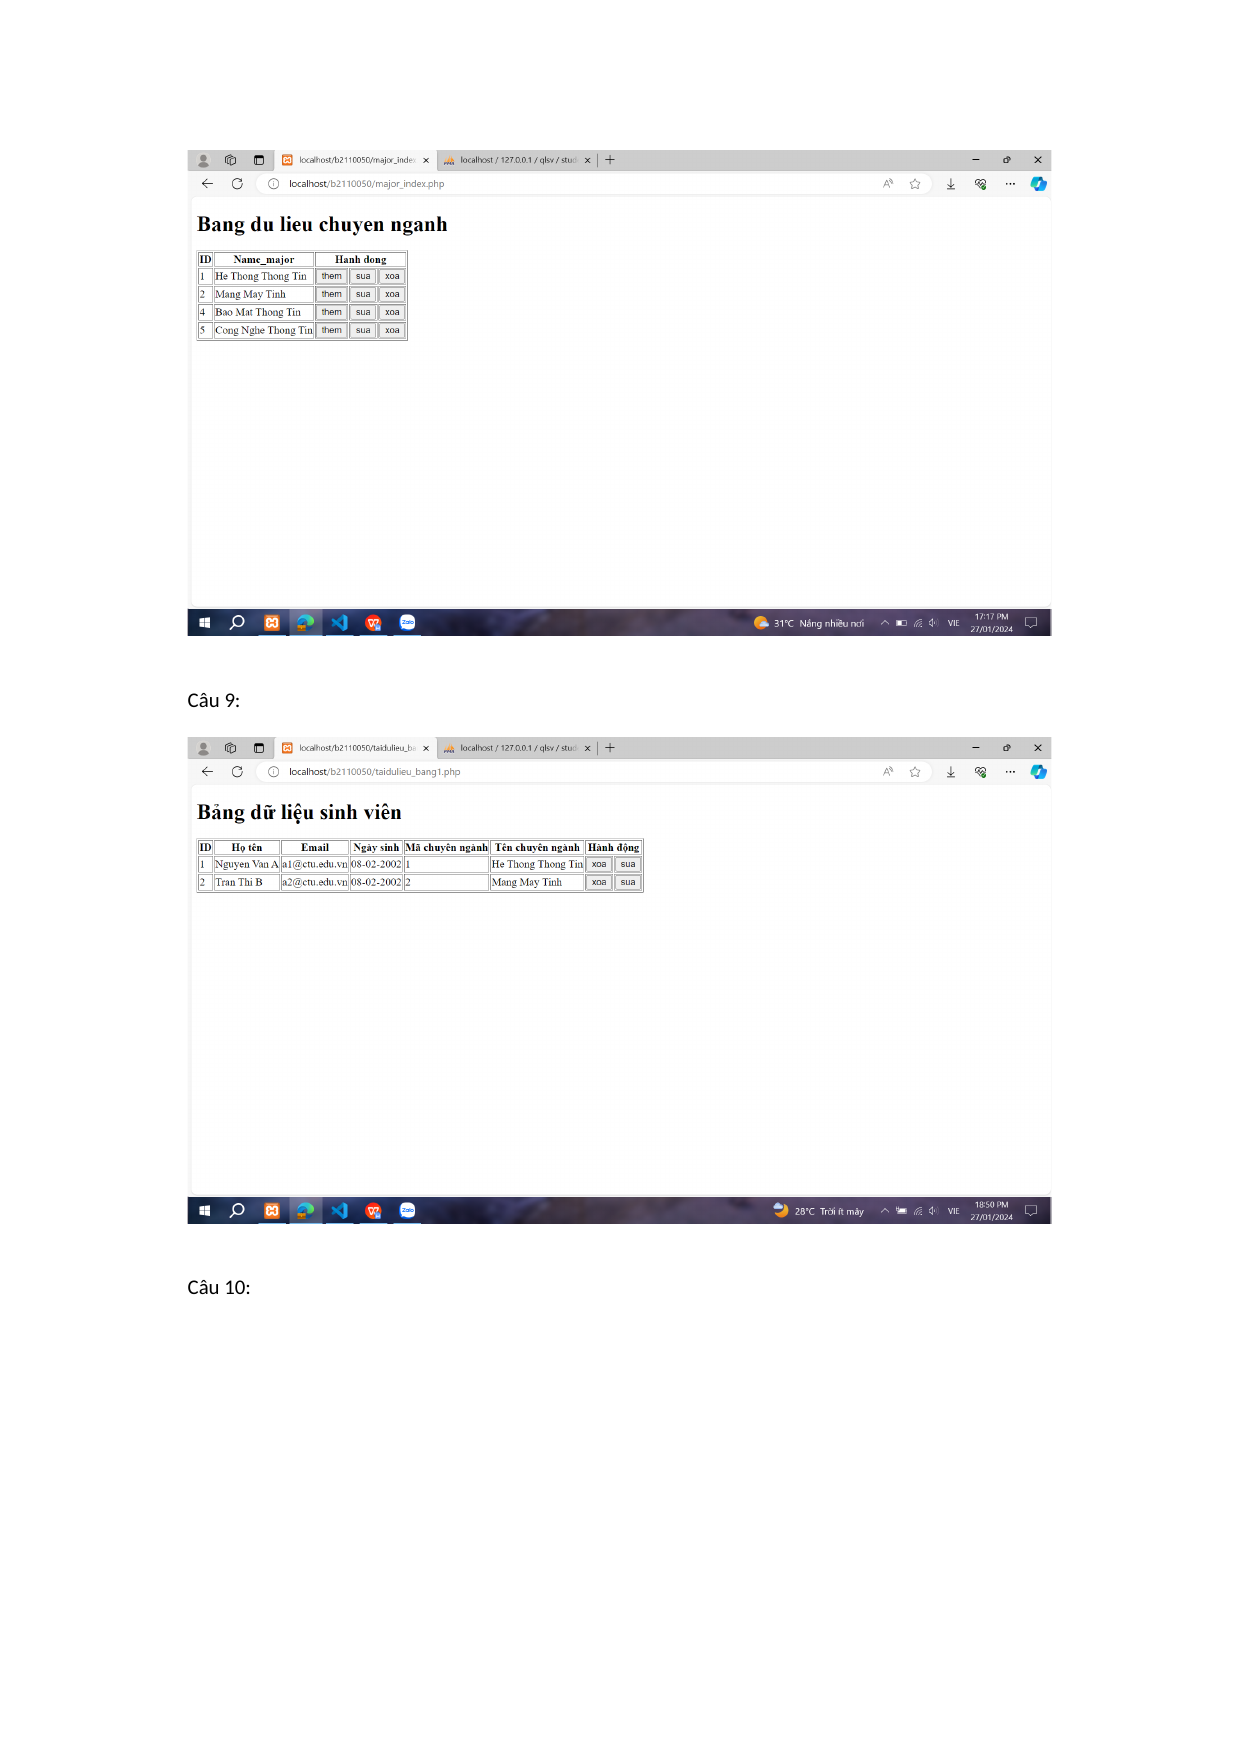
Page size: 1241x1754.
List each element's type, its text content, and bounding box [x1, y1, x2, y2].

text Câu 9: [187, 687, 1053, 712]
picture [187, 150, 1052, 636]
picture [187, 737, 1052, 1224]
text Câu 10: [187, 1274, 1053, 1300]
